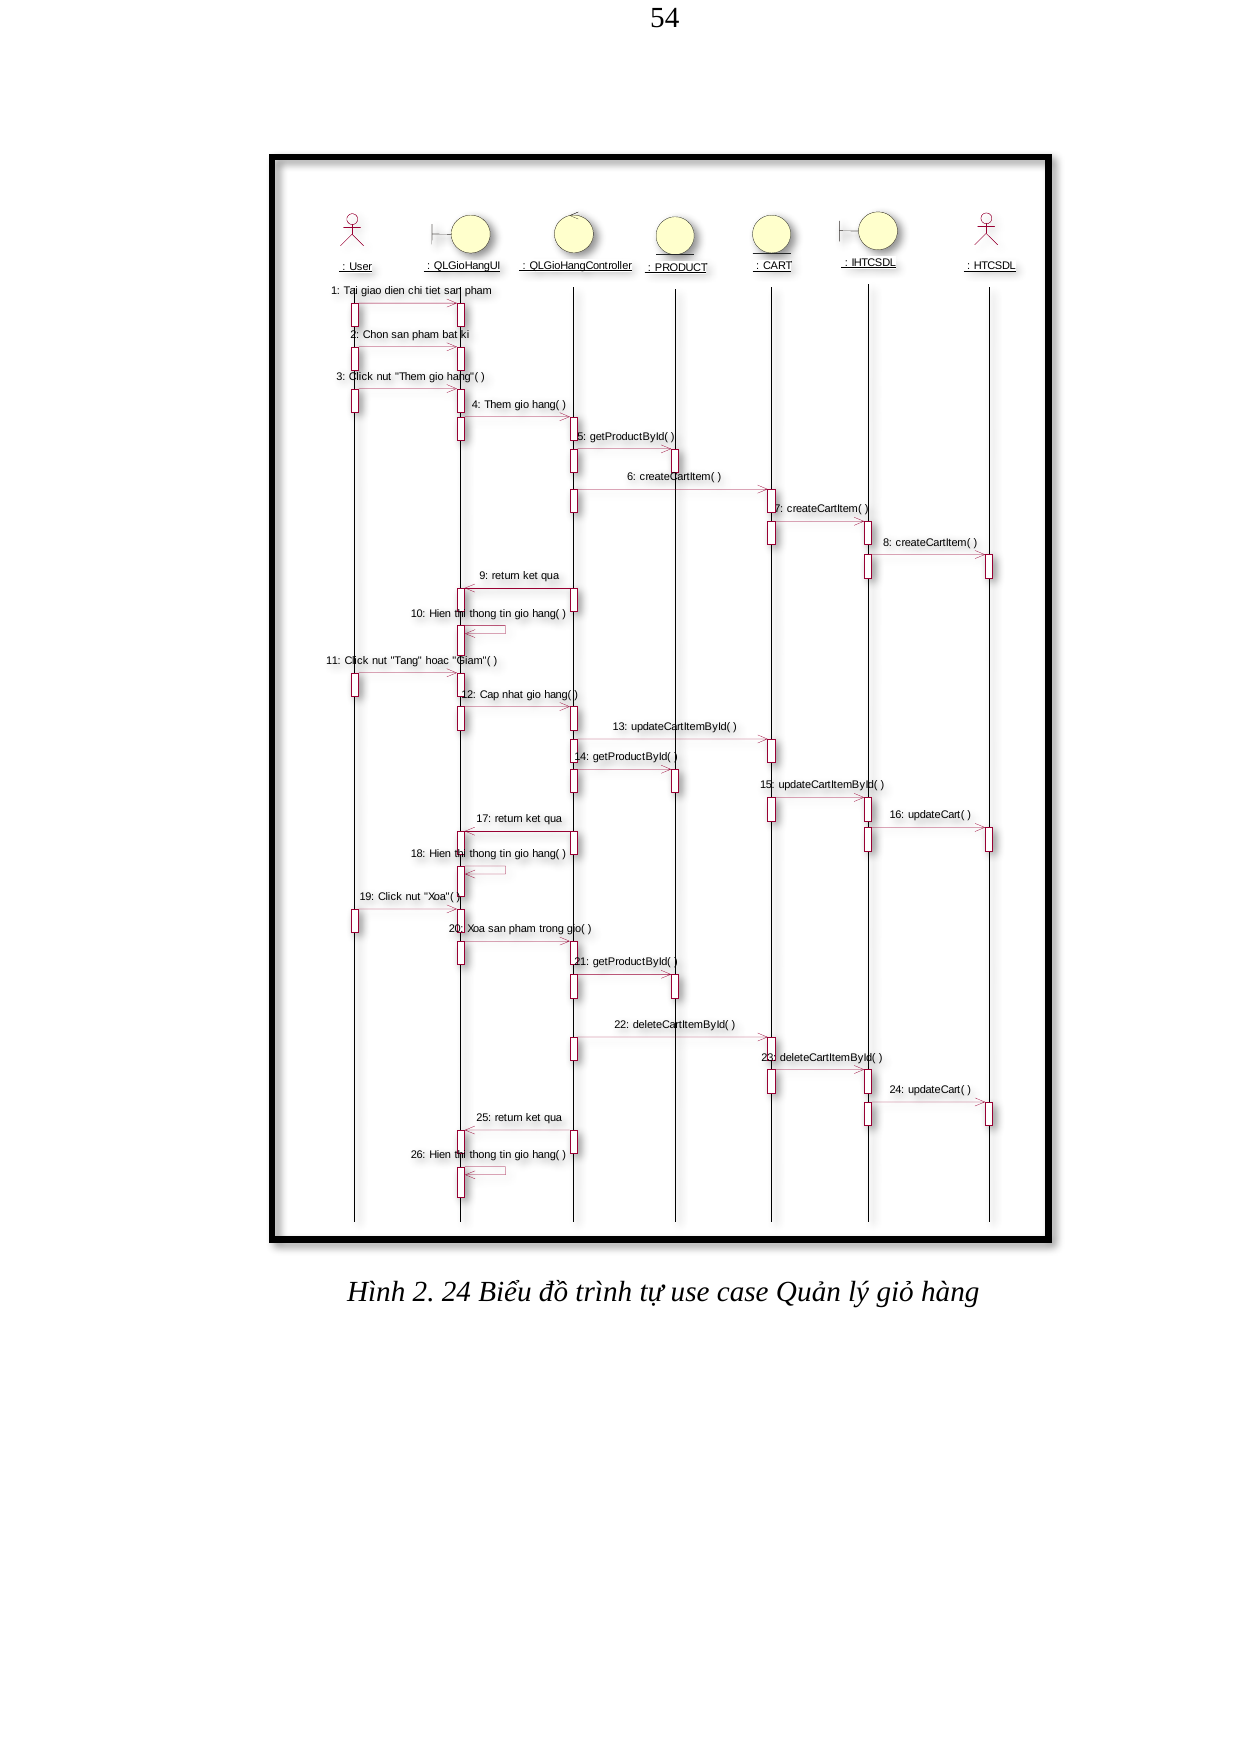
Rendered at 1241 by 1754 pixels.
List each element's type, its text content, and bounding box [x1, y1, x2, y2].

text Hình 2. 24 Biểu đồ trình tự use case Quản lý giỏ hàng [207, 1274, 1122, 1307]
